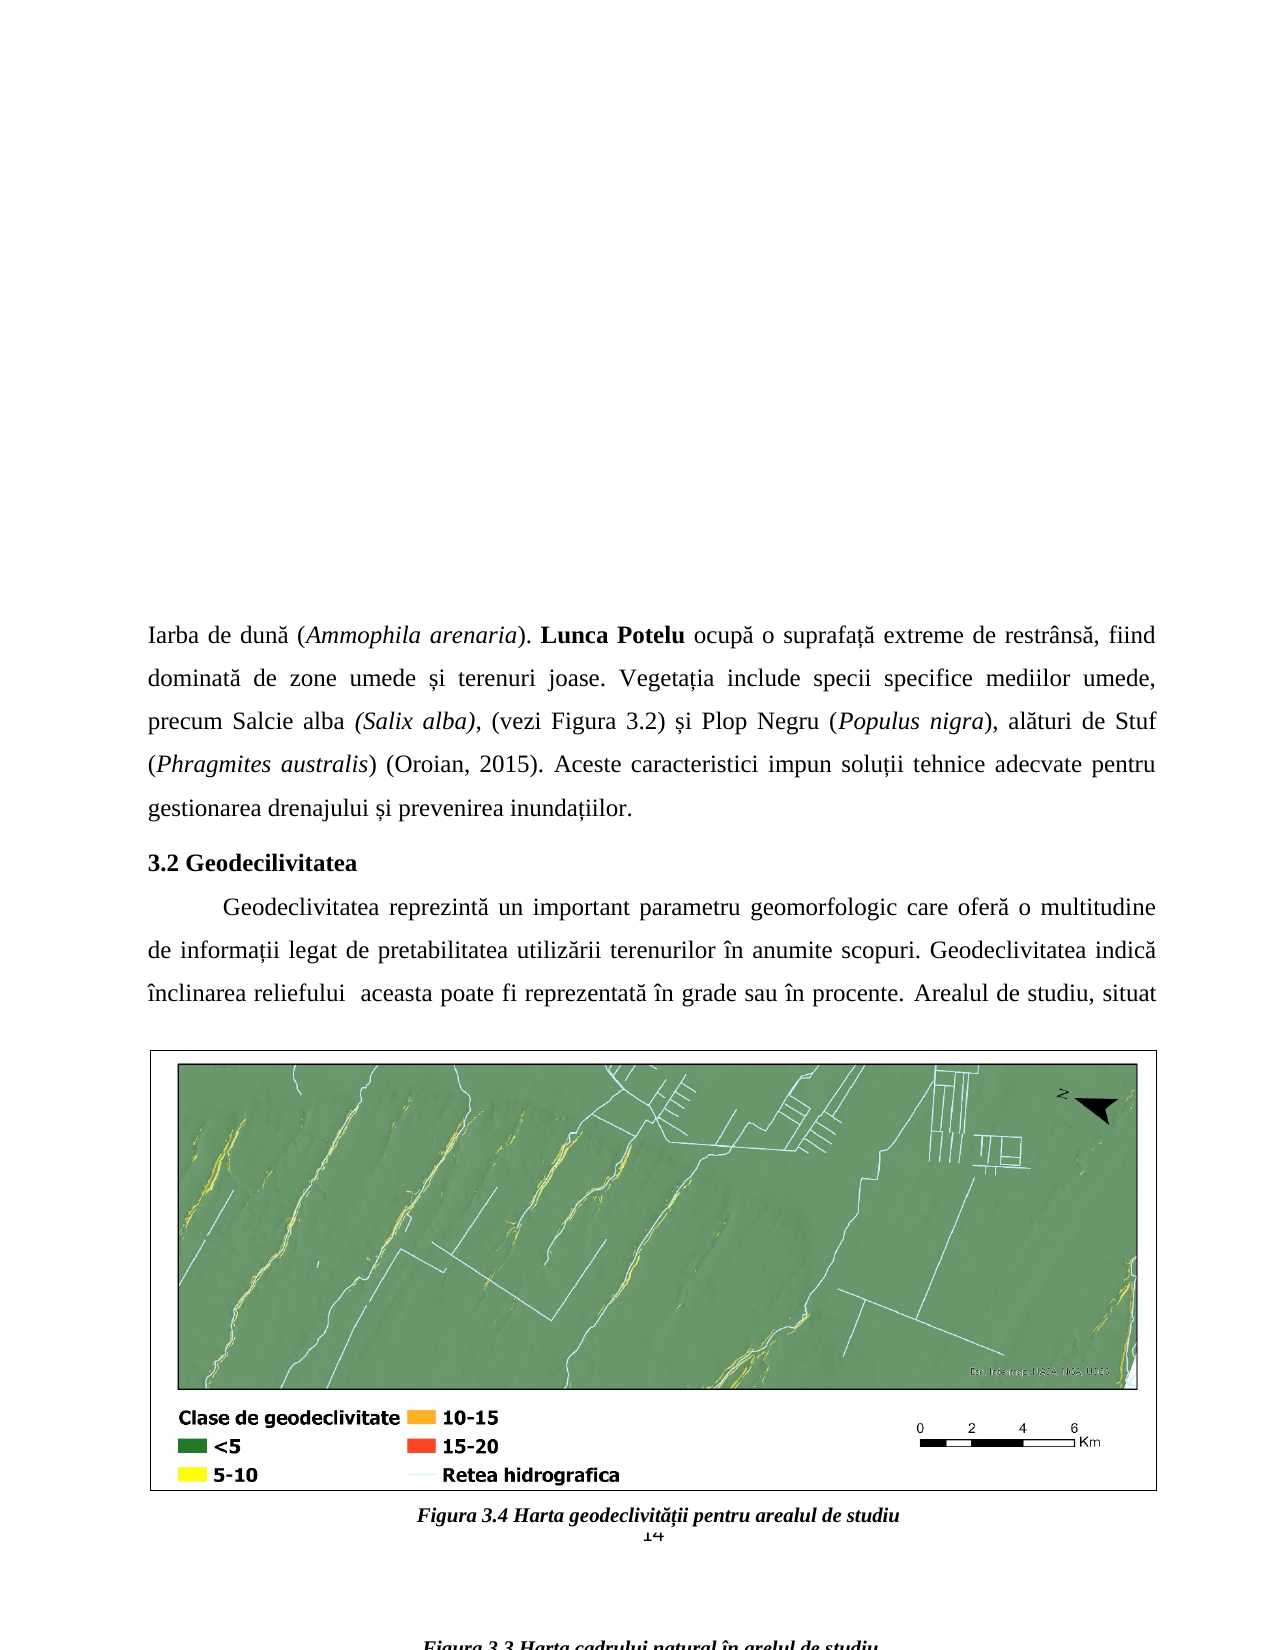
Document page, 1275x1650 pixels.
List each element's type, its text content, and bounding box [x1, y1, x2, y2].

text 3.2 Geodecilivitatea [148, 848, 1157, 877]
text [148, 118, 1157, 821]
picture [151, 1051, 1156, 1490]
text Geodeclivitatea reprezintă un important parametru geomorfologic care oferă o multitudine de informații legat de pretabilitatea utilizării terenurilor în anumite scopuri. Geodeclivitatea indică înclinarea reliefului aceasta poate fi reprezentată în grade sau în procente. Arealul de studiu, situat între Caracal și Corabia, face parte dintr-o regiune de câmpie, având în principal pante cu valori mici, (vezi Figura 3.4). Analiza geodeclivității indică faptul că cea mai frecventă panta întâlnită în acest areal este de până în 5 grade, (vezi Figura 3.5). Aceasta se datorează în mare parte caracteristicilor topografice ale regiunii, care sunt specifice câmpiilor și terenurilor plate sau cu ușoare înclinații (Săndulescu, 1981). [148, 892, 1157, 1007]
